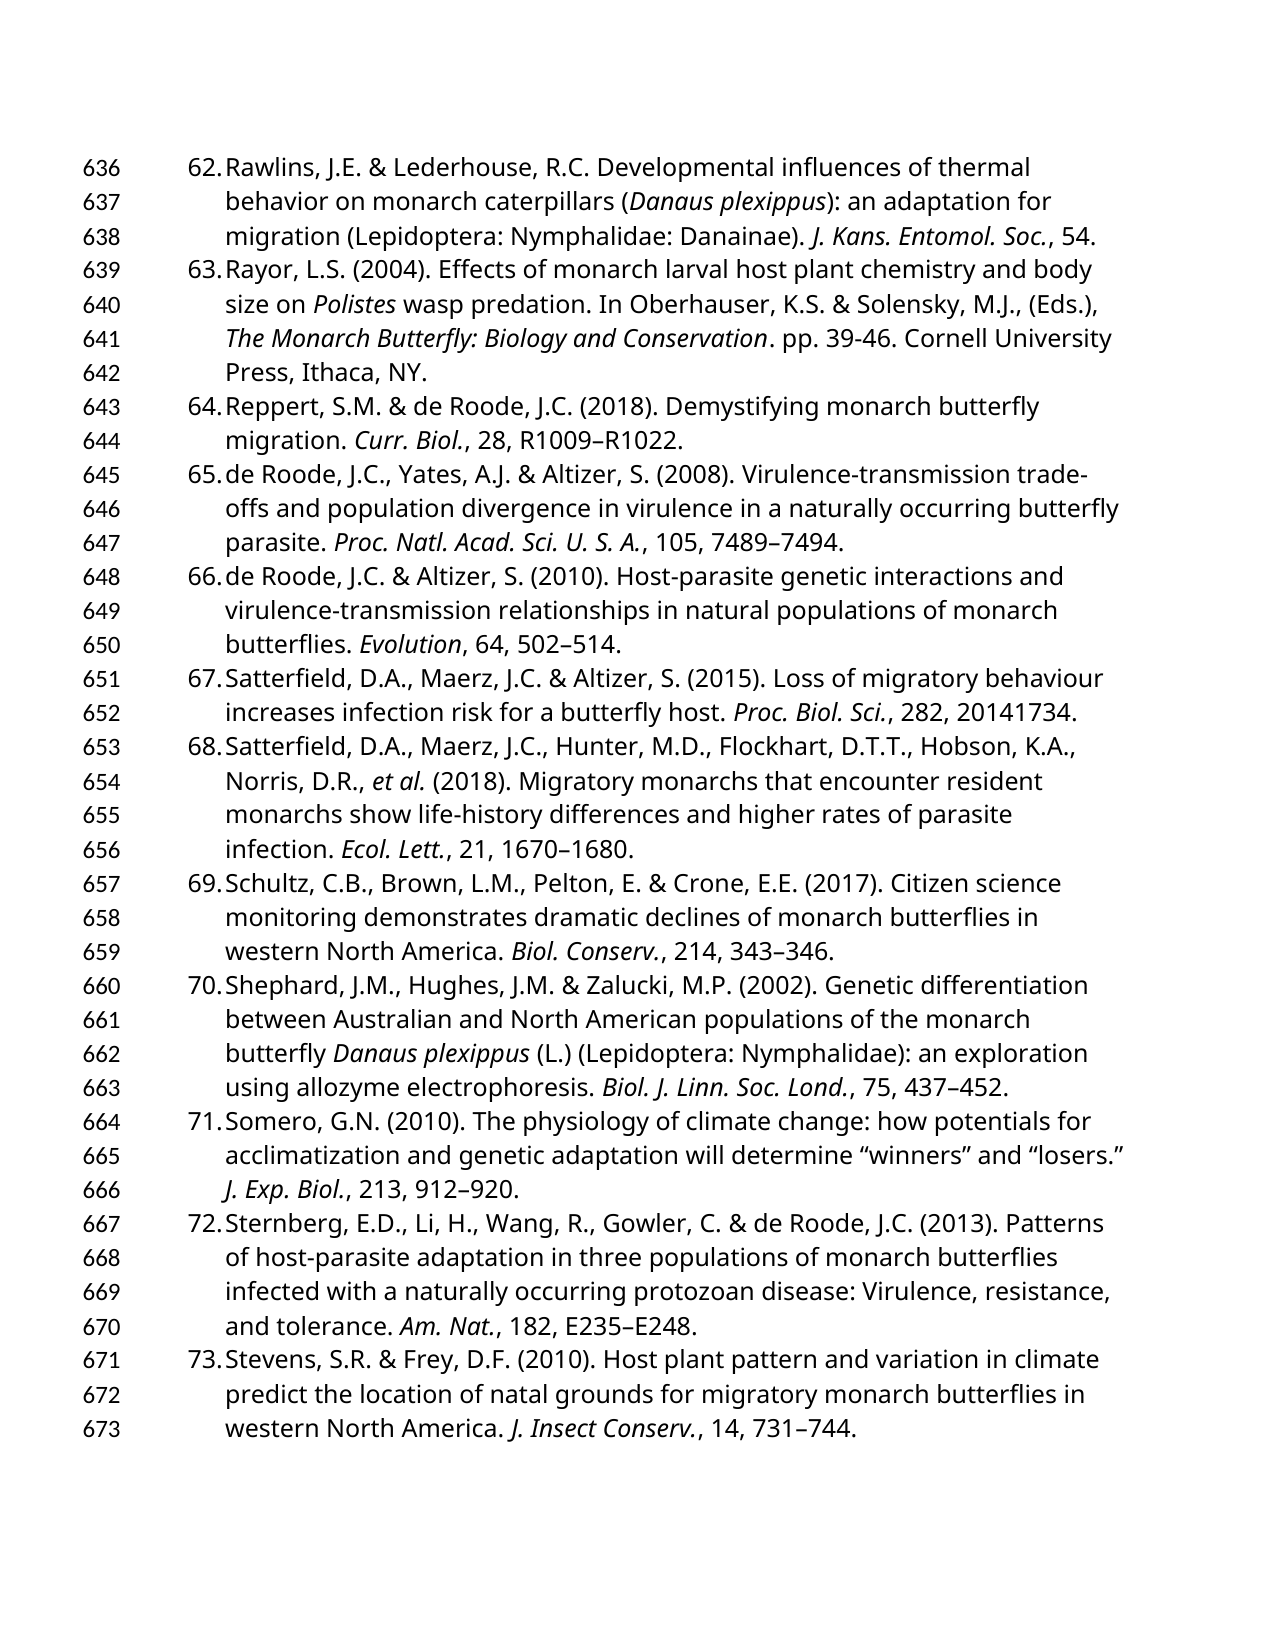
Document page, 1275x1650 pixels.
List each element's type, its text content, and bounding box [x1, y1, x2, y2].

list Rayor, L.S. (2004). Effects of monarch larval host plant chemistry and body size on Polistes wasp predation. In Oberhauser, K.S. & Solensky, M.J., (Eds.), The Monarch Butterfly: Biology and Conservation. pp. 39-46. Cornell University Press, Ithaca, NY. [187, 252, 1125, 388]
list Satterfield, D.A., Maerz, J.C., Hunter, M.D., Flockhart, D.T.T., Hobson, K.A., Norris, D.R., et al. (2018). Migratory monarchs that encounter resident monarchs show life-history differences and higher rates of parasite infection. Ecol. Lett., 21, 1670–1680. [187, 729, 1125, 865]
list Reppert, S.M. & de Roode, J.C. (2018). Demystifying monarch butterfly migration. Curr. Biol., 28, R1009–R1022. [187, 388, 1125, 457]
list Rawlins, J.E. & Lederhouse, R.C. Developmental influences of thermal behavior on monarch caterpillars (Danaus plexippus): an adaptation for migration (Lepidoptera: Nymphalidae: Danainae). J. Kans. Entomol. Soc., 54. [187, 150, 1125, 252]
list Stevens, S.R. & Frey, D.F. (2010). Host plant pattern and variation in climate predict the location of natal grounds for migratory monarch butterflies in western North America. J. Insect Conserv., 14, 731–744. [187, 1342, 1125, 1444]
list Sternberg, E.D., Li, H., Wang, R., Gowler, C. & de Roode, J.C. (2013). Patterns of host-parasite adaptation in three populations of monarch butterflies infected with a naturally occurring protozoan disease: Virulence, resistance, and tolerance. Am. Nat., 182, E235–E248. [187, 1206, 1125, 1342]
list de Roode, J.C. & Altizer, S. (2010). Host-parasite genetic interactions and virulence-transmission relationships in natural populations of monarch butterflies. Evolution, 64, 502–514. [187, 559, 1125, 661]
list Schultz, C.B., Brown, L.M., Pelton, E. & Crone, E.E. (2017). Citizen science monitoring demonstrates dramatic declines of monarch butterflies in western North America. Biol. Conserv., 214, 343–346. [187, 865, 1125, 967]
list Satterfield, D.A., Maerz, J.C. & Altizer, S. (2015). Loss of migratory behaviour increases infection risk for a butterfly host. Proc. Biol. Sci., 282, 20141734. [187, 661, 1125, 729]
list Somero, G.N. (2010). The physiology of climate change: how potentials for acclimatization and genetic adaptation will determine “winners” and “losers.” J. Exp. Biol., 213, 912–920. [187, 1104, 1125, 1206]
list Shephard, J.M., Hughes, J.M. & Zalucki, M.P. (2002). Genetic differentiation between Australian and North American populations of the monarch butterfly Danaus plexippus (L.) (Lepidoptera: Nymphalidae): an exploration using allozyme electrophoresis. Biol. J. Linn. Soc. Lond., 75, 437–452. [187, 967, 1125, 1104]
list de Roode, J.C., Yates, A.J. & Altizer, S. (2008). Virulence-transmission trade-offs and population divergence in virulence in a naturally occurring butterfly parasite. Proc. Natl. Acad. Sci. U. S. A., 105, 7489–7494. [187, 457, 1125, 559]
